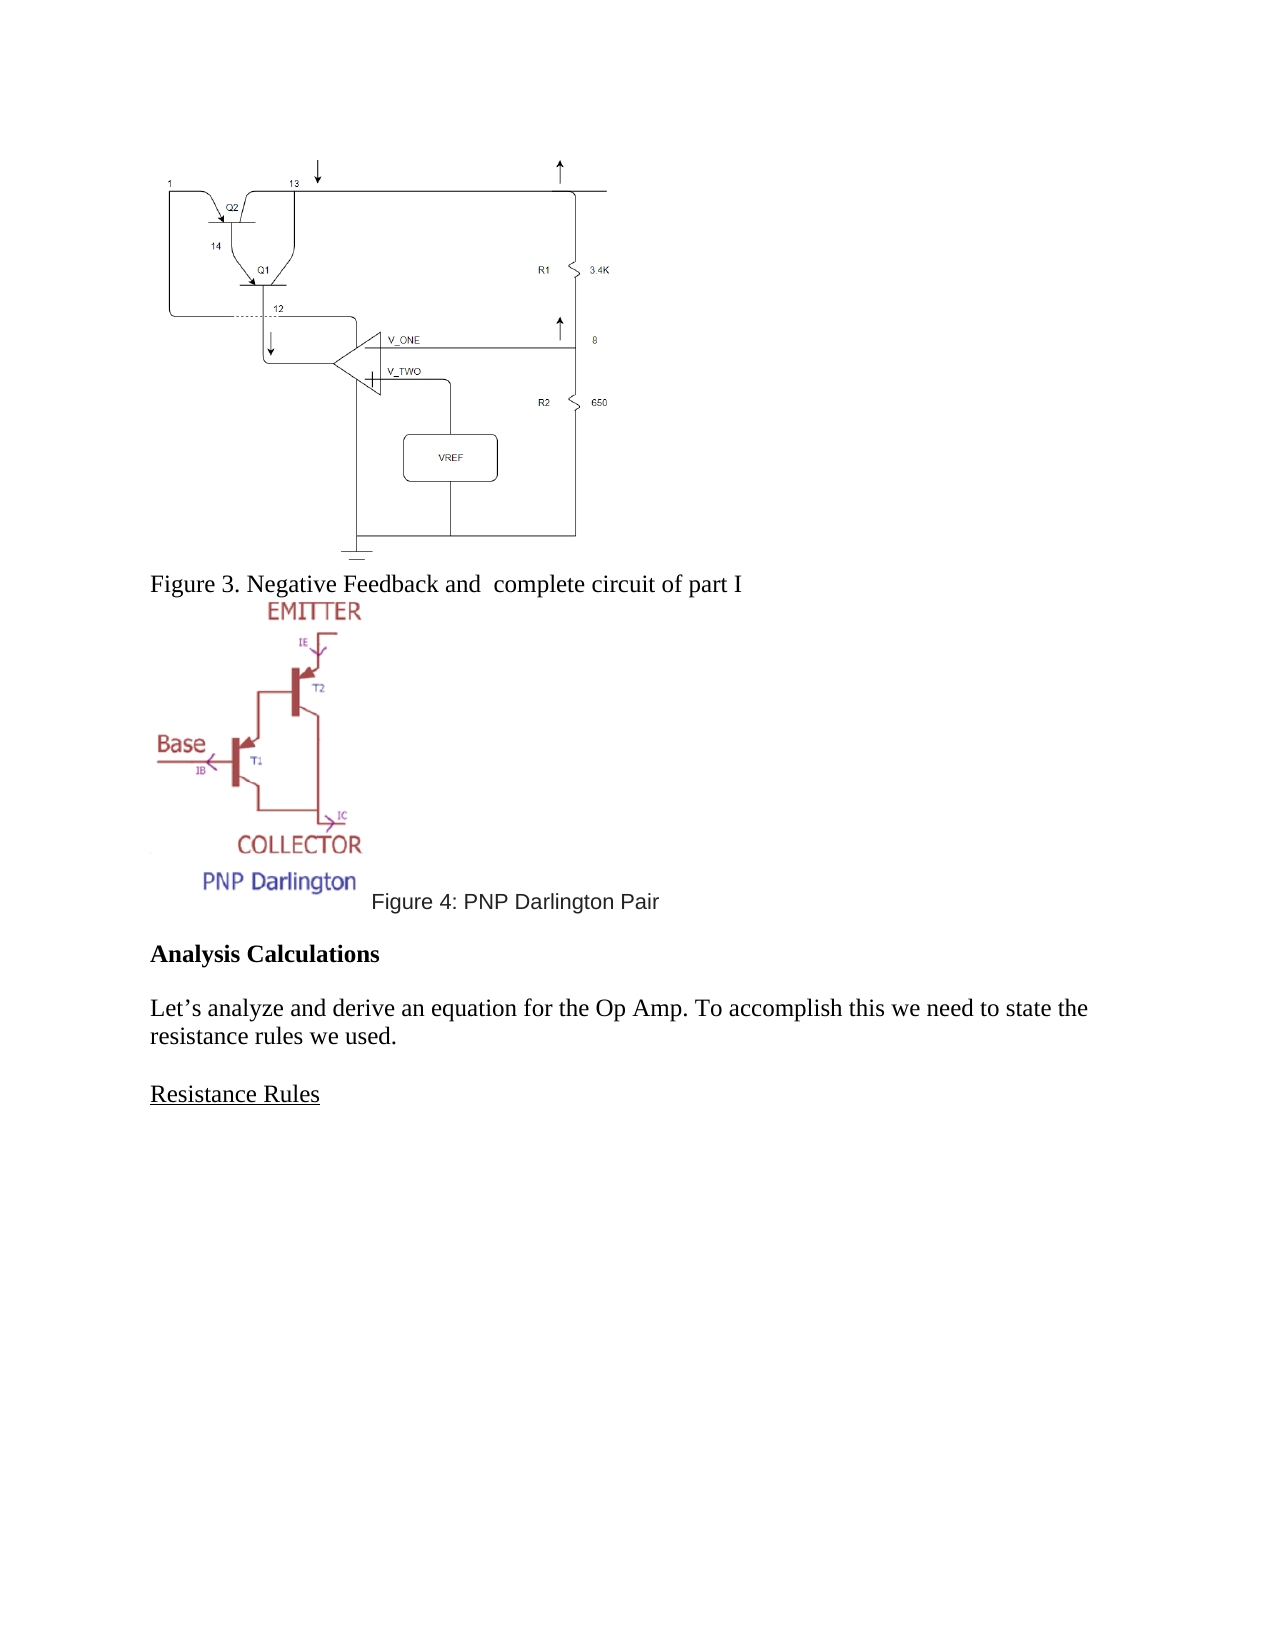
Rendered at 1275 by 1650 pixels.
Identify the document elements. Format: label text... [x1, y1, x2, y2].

picture [150, 150, 622, 570]
text Resistance Rules [150, 1079, 1125, 1108]
text Figure 4: PNP Darlington Pair [150, 598, 1125, 914]
text Figure 3. Negative Feedback and complete circuit of part I [150, 569, 1125, 598]
text Analysis Calculations [150, 939, 1125, 968]
picture [150, 598, 372, 910]
text Let’s analyze and derive an equation for the Op Amp. To accomplish this we need to state the resistance rules we used. [150, 993, 1125, 1050]
